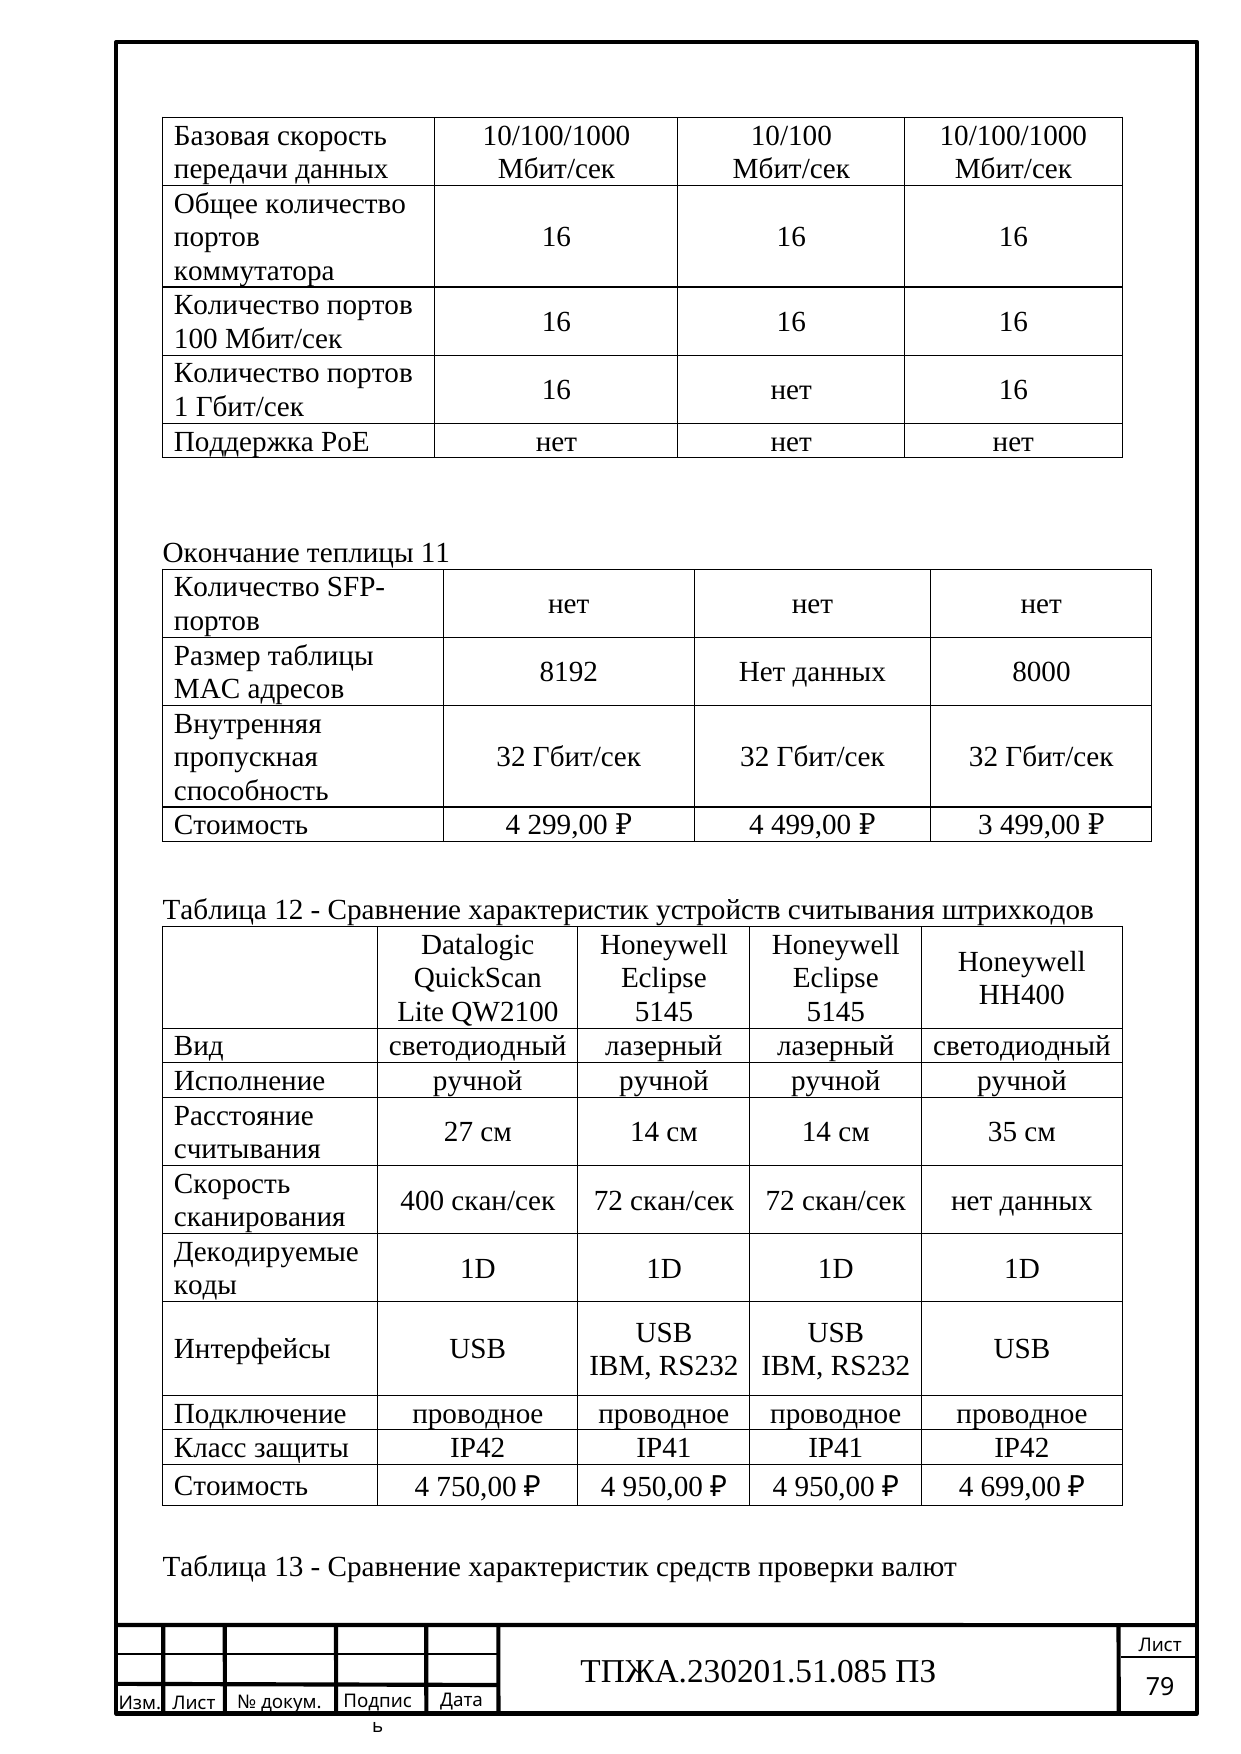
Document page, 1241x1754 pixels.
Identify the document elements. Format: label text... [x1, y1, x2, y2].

table_cell Подключение [163, 1396, 377, 1429]
table_cell 1D [378, 1234, 577, 1301]
table_cell Общее количество портов коммутатора [163, 186, 434, 286]
table_cell проводное [922, 1396, 1122, 1429]
table_cell 8192 [444, 638, 694, 705]
table_header Datalogic QuickScan Lite QW2100 [378, 927, 577, 1027]
table_cell 16 [435, 288, 677, 354]
table_cell 16 [678, 288, 904, 354]
table_cell IP42 [922, 1430, 1122, 1464]
table_cell USB [378, 1302, 577, 1395]
text Таблица 12 - Сравнение характеристик устройств считывания штрихкодов [162, 892, 1152, 926]
table_cell ручной [578, 1063, 749, 1097]
table_cell Нет данных [695, 638, 930, 705]
table_cell 10/100/1000 Мбит/сек [905, 118, 1122, 185]
table_header Honeywell Eclipse 5145 [750, 927, 921, 1027]
table_cell 1D [922, 1234, 1122, 1301]
table_cell 4 699,00 ₽ [922, 1465, 1122, 1505]
table_cell 14 см [750, 1098, 921, 1165]
table_cell 4 499,00 ₽ [695, 808, 930, 841]
table_header [163, 927, 377, 1027]
table_cell лазерный [578, 1029, 749, 1062]
table_cell Скорость сканирования [163, 1166, 377, 1233]
table_cell 4 299,00 ₽ [444, 808, 694, 841]
table_cell Количество портов 100 Мбит/сек [163, 288, 434, 354]
table_cell 4 750,00 ₽ [378, 1465, 577, 1505]
table_cell 16 [905, 356, 1122, 423]
table_cell нет [678, 424, 904, 457]
table_cell Стоимость [163, 1465, 377, 1505]
table_cell лазерный [750, 1029, 921, 1062]
table_cell 32 Гбит/сек [444, 706, 694, 806]
table_cell Вид [163, 1029, 377, 1062]
table_header нет [931, 570, 1151, 637]
table_cell светодиодный [922, 1029, 1122, 1062]
table_cell 1D [750, 1234, 921, 1301]
table_header нет [695, 570, 930, 637]
table_cell Интерфейсы [163, 1302, 377, 1395]
table_header Honeywell Eclipse 5145 [578, 927, 749, 1027]
table_cell USB IBM, RS232 [578, 1302, 749, 1395]
table_cell 4 950,00 ₽ [578, 1465, 749, 1505]
table_cell 1D [578, 1234, 749, 1301]
table_cell USB IBM, RS232 [750, 1302, 921, 1395]
table_cell Класс защиты [163, 1430, 377, 1464]
table_cell Расстояние считывания [163, 1098, 377, 1165]
table_cell IP42 [378, 1430, 577, 1464]
table_cell проводное [378, 1396, 577, 1429]
table_cell 14 см [578, 1098, 749, 1165]
table_cell 16 [678, 186, 904, 286]
table_cell 16 [435, 186, 677, 286]
table_cell IP41 [578, 1430, 749, 1464]
table_cell 32 Гбит/сек [695, 706, 930, 806]
table_cell 32 Гбит/сек [931, 706, 1151, 806]
table_cell Стоимость [163, 808, 443, 841]
table_cell 8000 [931, 638, 1151, 705]
table_cell светодиодный [378, 1029, 577, 1062]
table_cell 10/100 Мбит/сек [678, 118, 904, 185]
table_cell Исполнение [163, 1063, 377, 1097]
table_cell нет [678, 356, 904, 423]
table_cell 16 [905, 186, 1122, 286]
table_cell Количество портов 1 Гбит/сек [163, 356, 434, 423]
table_cell 3 499,00 ₽ [931, 808, 1151, 841]
table_cell USB [922, 1302, 1122, 1395]
table_cell 16 [435, 356, 677, 423]
table_cell 16 [905, 288, 1122, 354]
table_cell проводное [750, 1396, 921, 1429]
table_cell нет данных [922, 1166, 1122, 1233]
table_cell IP41 [750, 1430, 921, 1464]
table_cell 10/100/1000 Мбит/сек [435, 118, 677, 185]
table_cell Поддержка PoE [163, 424, 434, 457]
table_cell 72 скан/сек [578, 1166, 749, 1233]
table_cell 27 см [378, 1098, 577, 1165]
table_header Honeywell HH400 [922, 927, 1122, 1027]
table_cell Размер таблицы МАС адресов [163, 638, 443, 705]
table_header Количество SFP-портов [163, 570, 443, 637]
table_cell 35 см [922, 1098, 1122, 1165]
table_cell ручной [750, 1063, 921, 1097]
table_cell проводное [578, 1396, 749, 1429]
text Окончание теплицы 11 [162, 535, 1152, 568]
table_cell Внутренняя пропускная способность [163, 706, 443, 806]
table_cell 400 скан/сек [378, 1166, 577, 1233]
table_cell нет [435, 424, 677, 457]
table_cell 4 950,00 ₽ [750, 1465, 921, 1505]
table_header нет [444, 570, 694, 637]
table_cell Базовая скорость передачи данных [163, 118, 434, 185]
table_cell 72 скан/сек [750, 1166, 921, 1233]
table_cell нет [905, 424, 1122, 457]
text Таблица 13 - Сравнение характеристик средств проверки валют [162, 1549, 1152, 1582]
table_cell ручной [922, 1063, 1122, 1097]
table_cell ручной [378, 1063, 577, 1097]
table_cell Декодируемые коды [163, 1234, 377, 1301]
